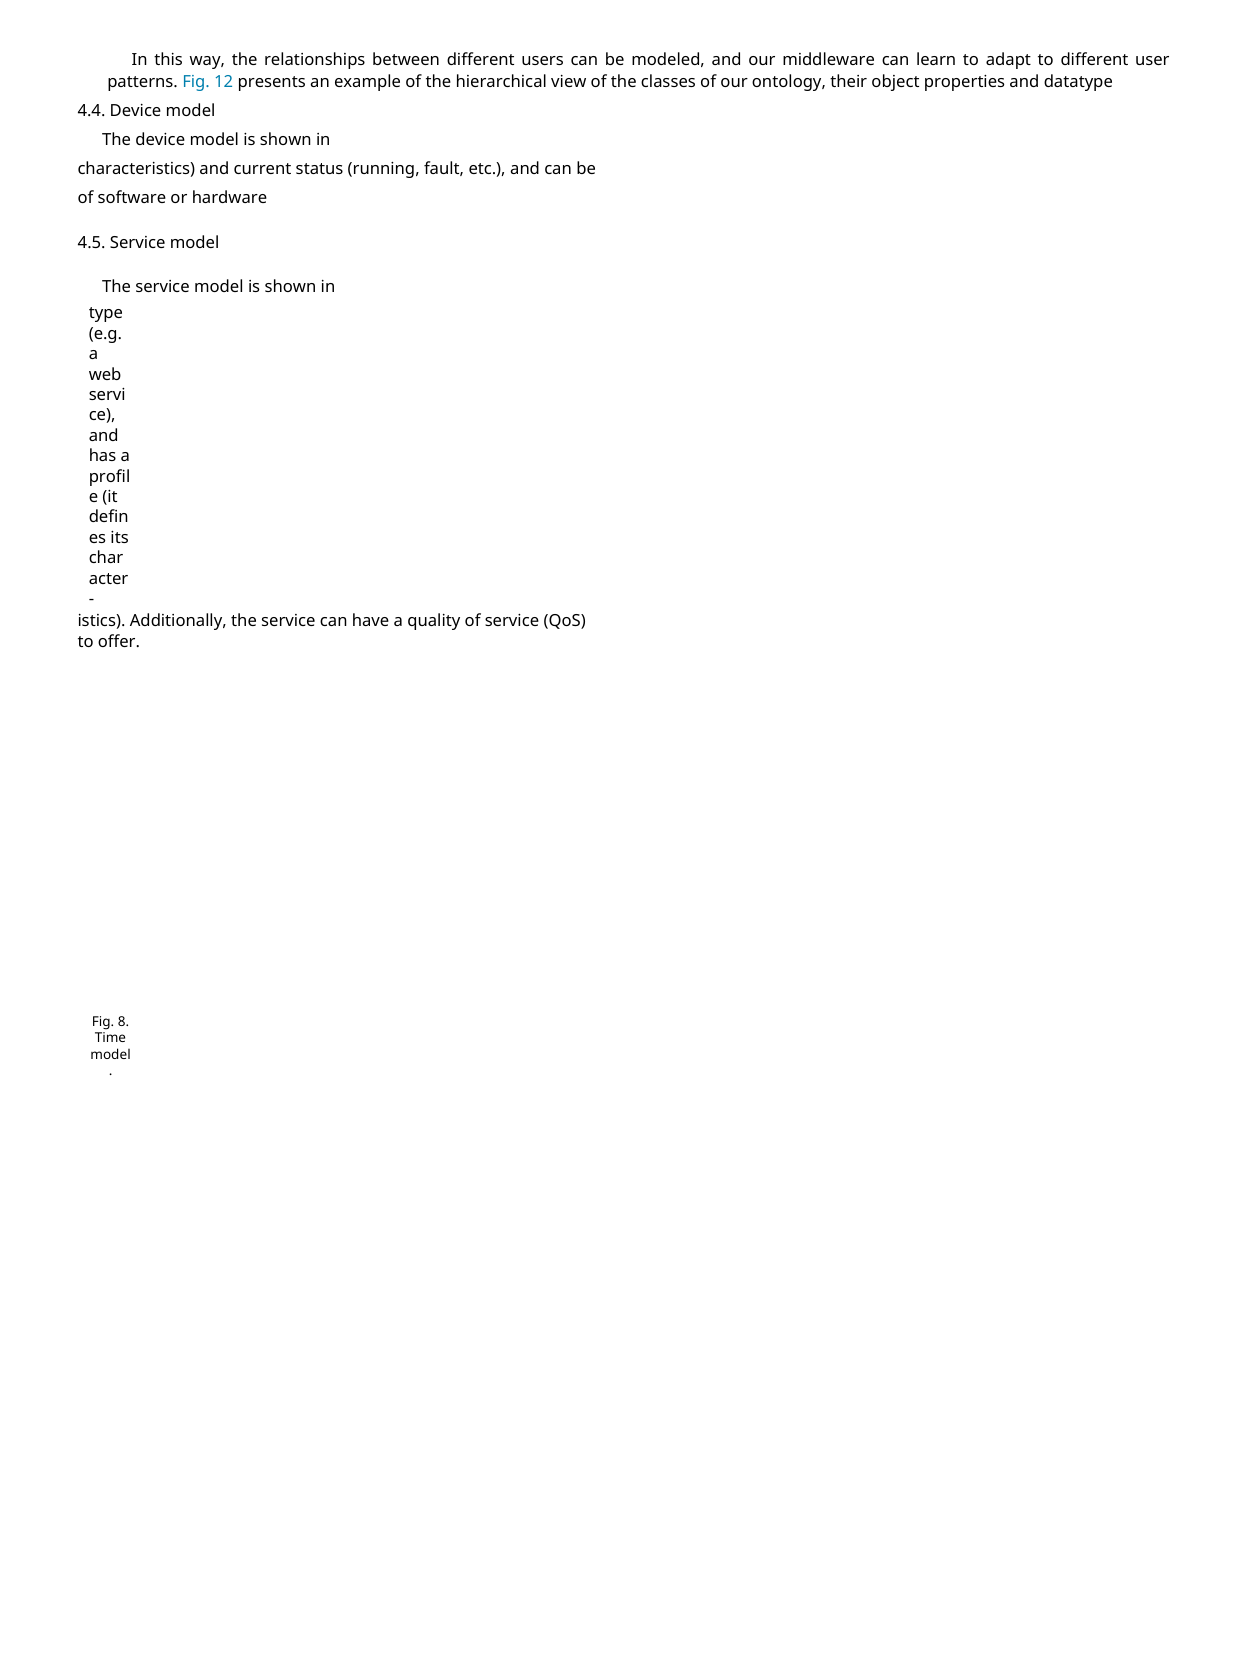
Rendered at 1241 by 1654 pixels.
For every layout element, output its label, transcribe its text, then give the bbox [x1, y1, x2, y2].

text In this way, the relationships between different users can be modeled, and our middleware can learn to adapt to different user patterns. Fig. 12 presents an example of the hierarchical view of the classes of our ontology, their object properties and datatype [107, 48, 1172, 91]
text type (e.g. a web service), and has a profile (it defines its character- [88, 302, 132, 609]
text Fig. 8. Time model. [88, 1013, 132, 1079]
